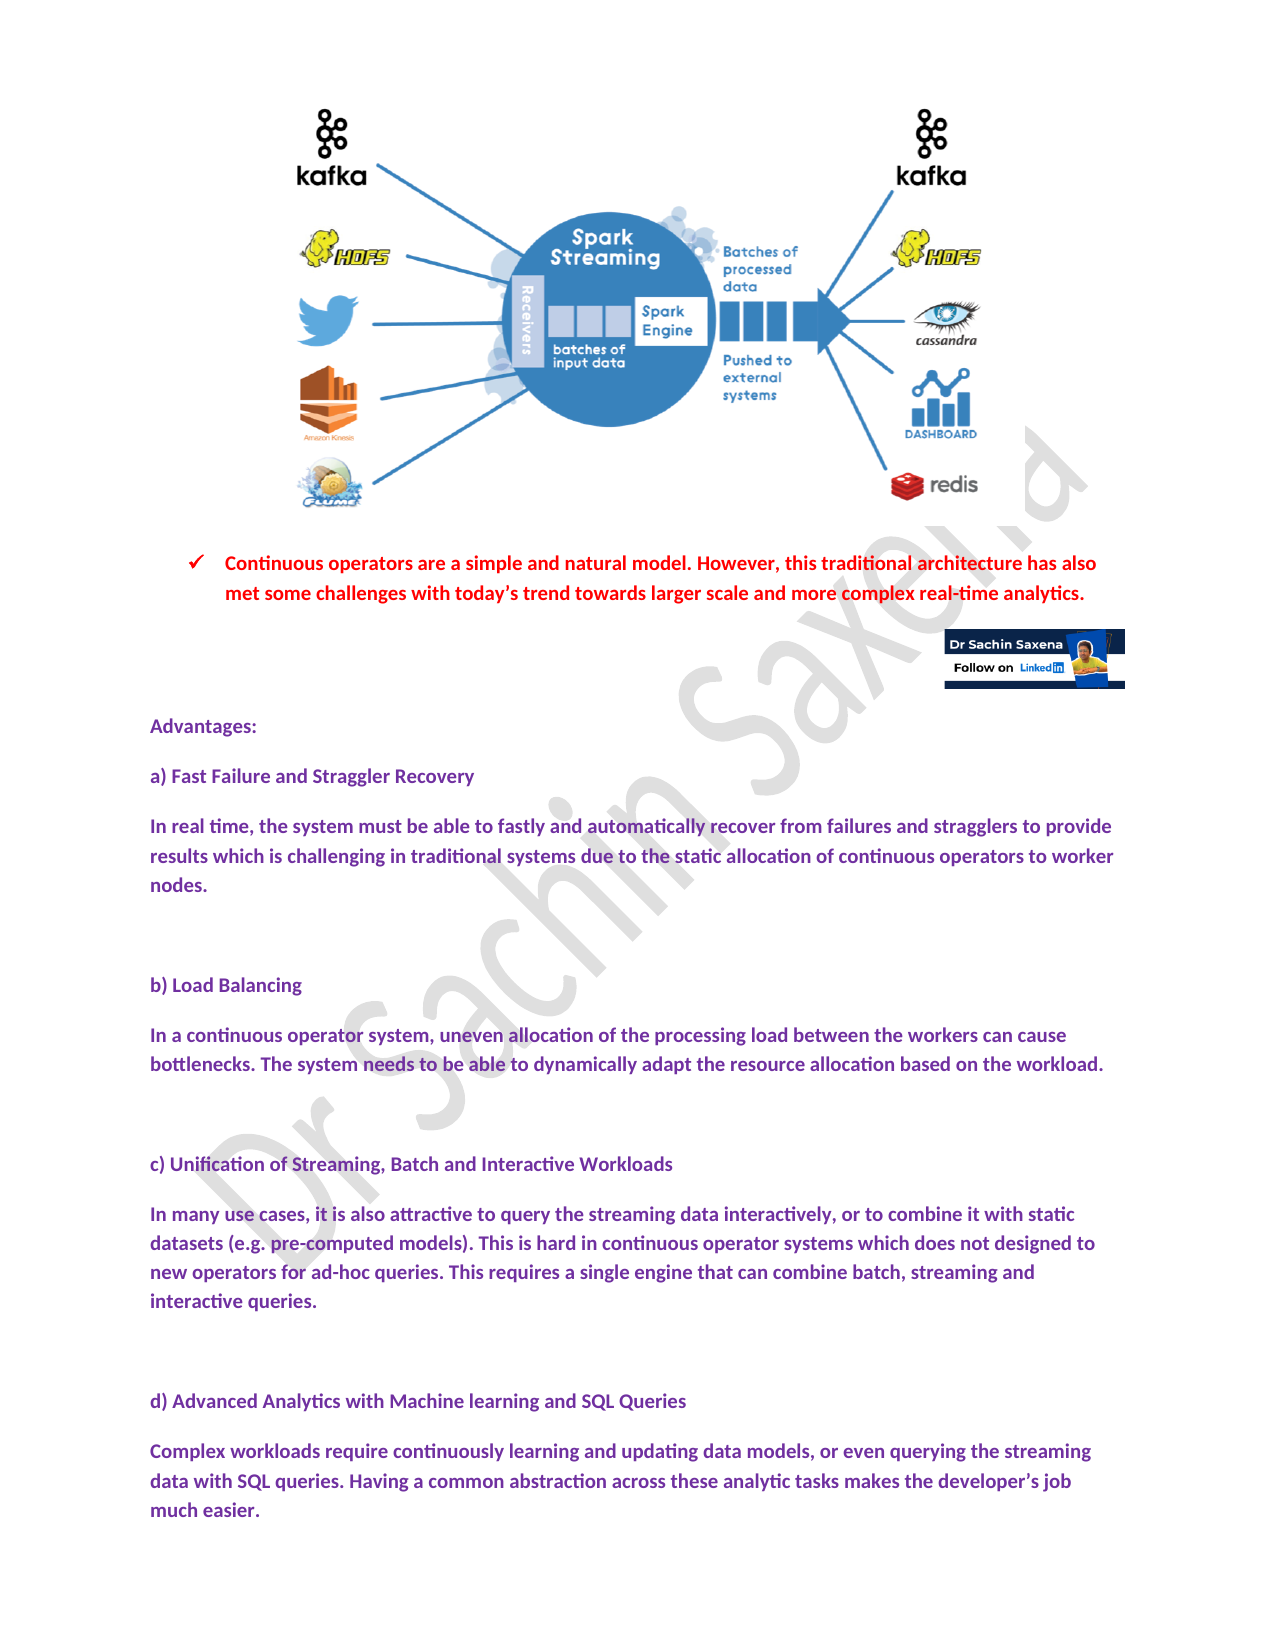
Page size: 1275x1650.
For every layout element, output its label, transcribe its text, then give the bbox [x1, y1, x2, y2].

text Advantages: [150, 714, 1125, 739]
text In real time, the system must be able to fastly and automatically recover from failures and stragglers to provide results which is challenging in traditional systems due to the static allocation of continuous operators to worker nodes. [150, 814, 1125, 897]
text a) Fast Failure and Straggler Recovery [150, 764, 1125, 789]
text Complex workloads require continuously learning and updating data models, or even querying the streaming data with SQL queries. Having a common abstraction across these analytic tasks makes the developer’s job much easier. [150, 1439, 1125, 1522]
text In many use cases, it is also attractive to query the streaming data interactively, or to combine it with static datasets (e.g. pre-computed models). This is hard in continuous operator systems which does not designed to new operators for ad-hoc queries. This requires a single engine that can combine batch, streaming and interactive queries. [150, 1201, 1125, 1314]
text In a continuous operator system, uneven allocation of the processing load between the workers can cause bottlenecks. The system needs to be able to dynamically adapt the resource allocation based on the workload. [150, 1022, 1125, 1077]
text d) Advanced Analytics with Machine learning and SQL Queries [150, 1389, 1125, 1414]
picture [250, 101, 1025, 526]
text c) Unification of Streaming, Batch and Interactive Workloads [150, 1151, 1125, 1177]
text b) Load Balancing [150, 972, 1125, 997]
list Continuous operators are a simple and natural model. However, this traditional architecture has also met some challenges with today’s trend towards larger scale and more complex real-time analytics. [187, 551, 1125, 605]
picture [944, 629, 1125, 689]
